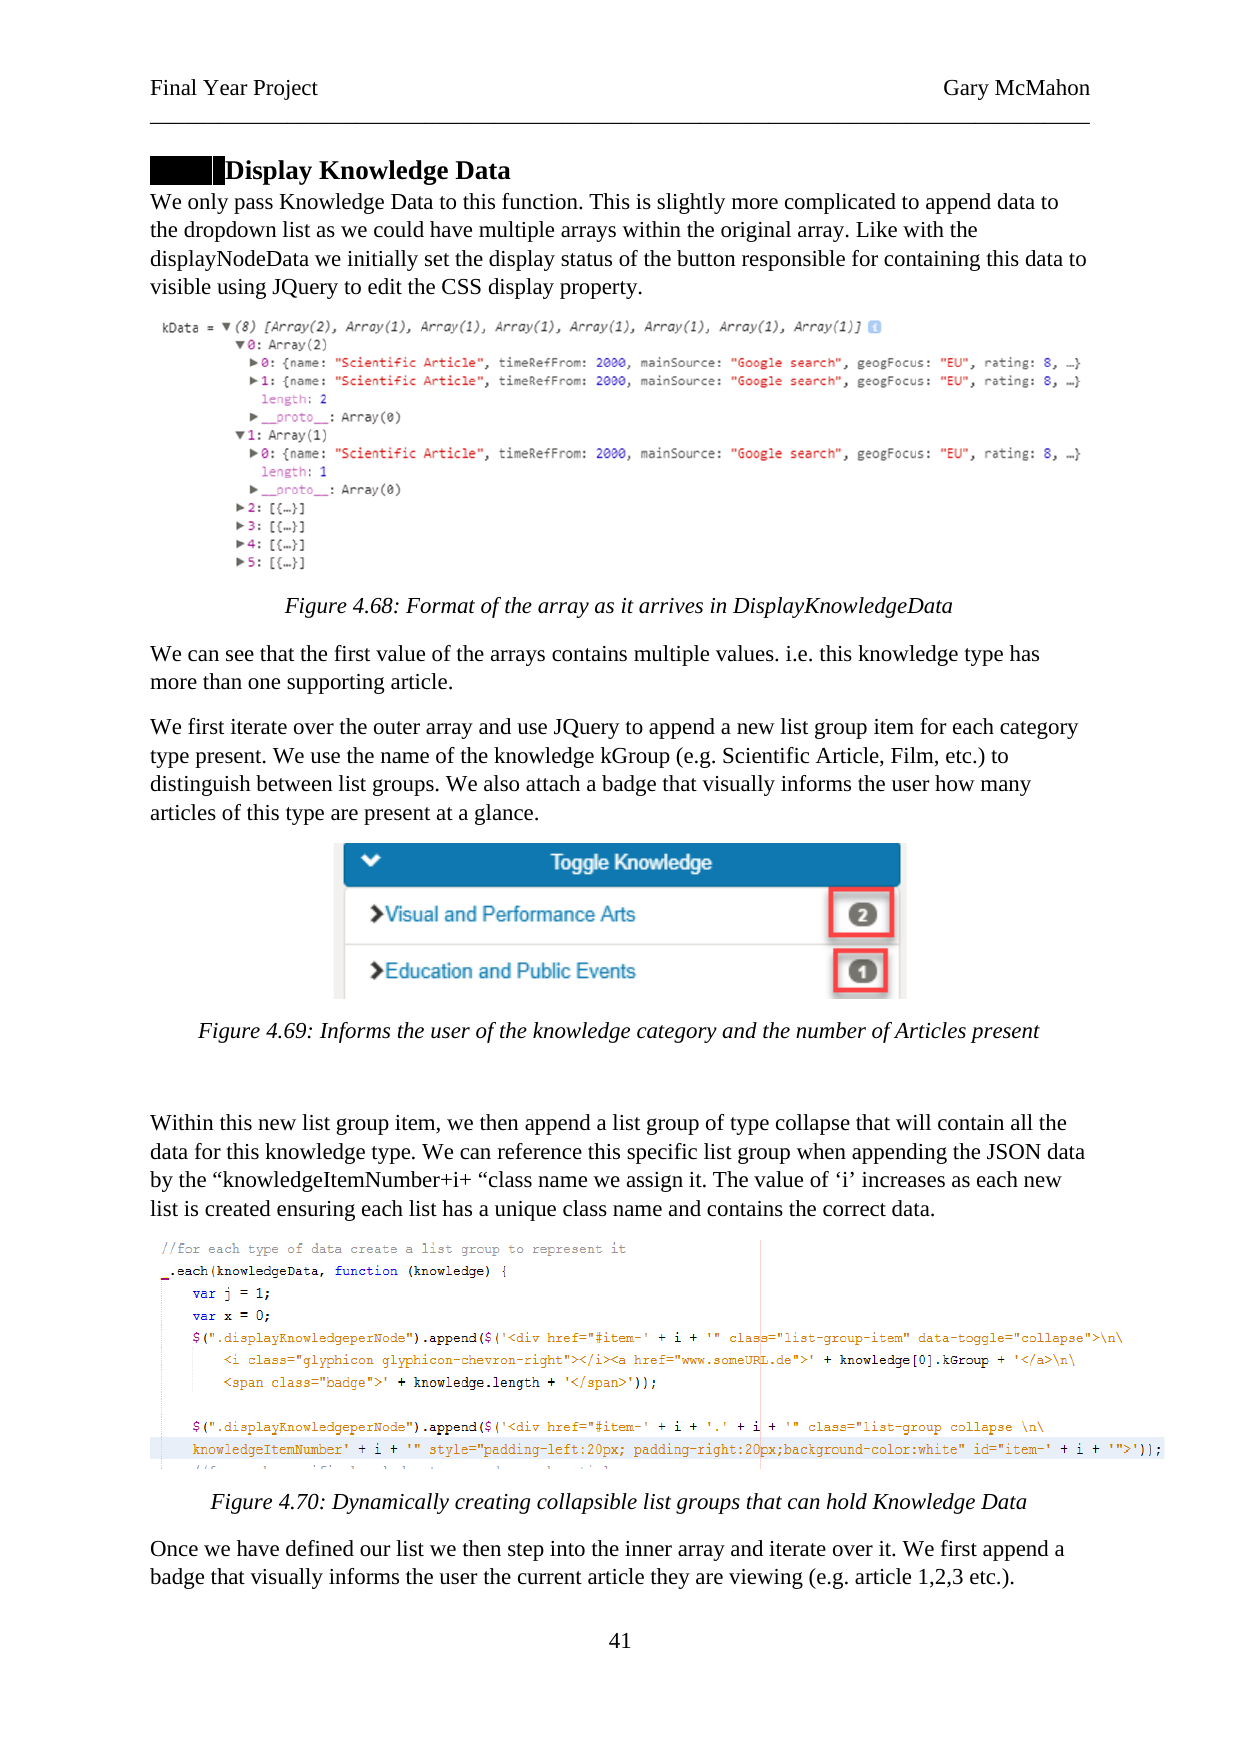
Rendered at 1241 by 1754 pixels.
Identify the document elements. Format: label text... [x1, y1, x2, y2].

text Once we have defined our list we then step into the inner array and iterate over it. We first append a badge that visually informs the user the current article they are viewing (e.g. article 1,2,3 etc.). [150, 1535, 1090, 1590]
picture [150, 1240, 1165, 1469]
text Within this new list group item, we then append a list group of type collapse that will contain all the data for this knowledge type. We can reference this specific list group when appending the JSON data by the “knowledgeItemNumber+i+ “class name we assign it. The value of ‘i’ increases as each new list is created ensuring each list has a unique class name and contains the correct data. [150, 1109, 1090, 1221]
text We first iterate over the outer array and use JQuery to append a new list group item for each category type present. We use the name of the knowledge kGroup (e.g. Scientific Article, Film, etc.) to distinguish between list groups. We also attach a badge that visually informs the user how many articles of this type are present at a glance. [150, 713, 1090, 825]
picture [150, 318, 1091, 574]
text We only pass Knowledge Data to this function. This is slightly more complicated to append data to the dropdown list as we could have multiple arrays within the original array. Like with the displayNodeData we initially set the display status of the button responsible for containing this data to visible using JQuery to edit the CSS display property. [150, 188, 1090, 299]
text We can see that the first value of the arrays contains multiple values. i.e. this knowledge type has more than one supporting article. [150, 640, 1090, 694]
subtitle Display Knowledge Data [150, 154, 1090, 185]
picture [347, 843, 897, 884]
picture [333, 843, 907, 999]
